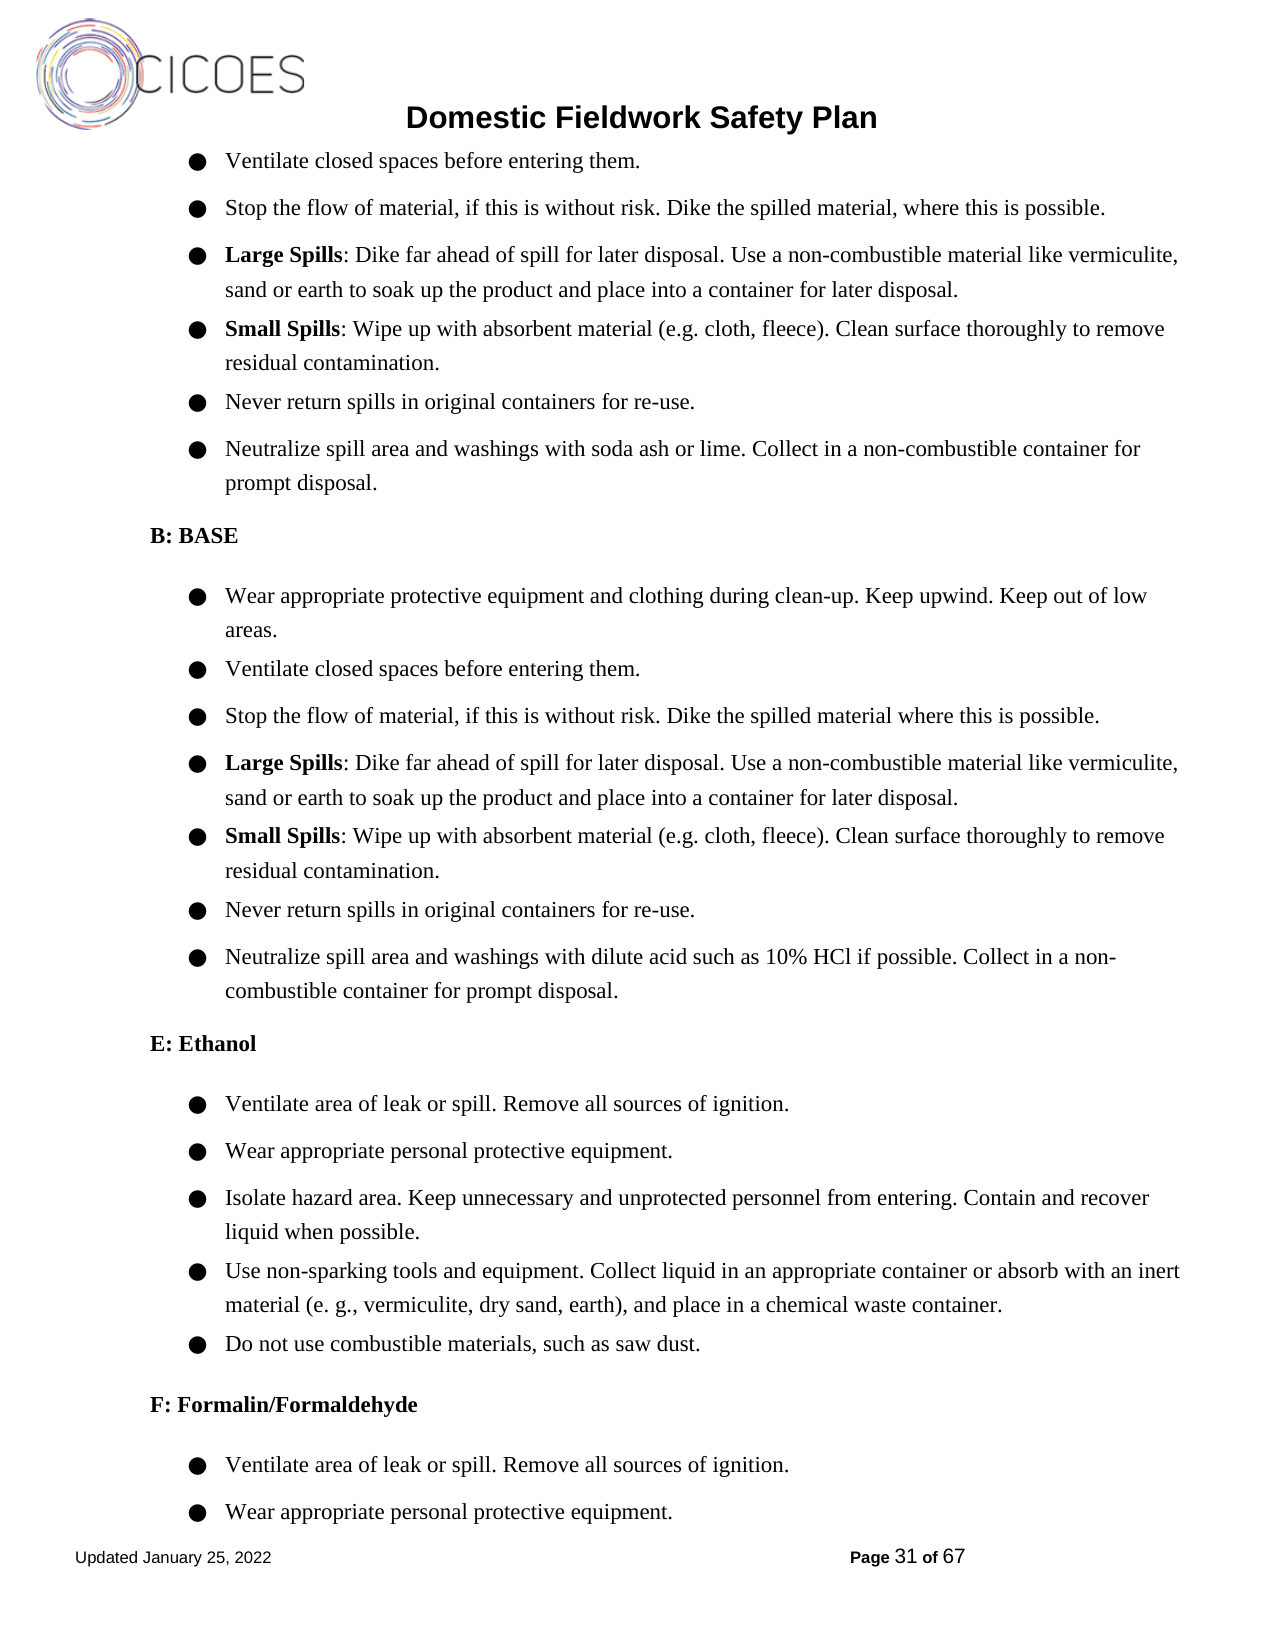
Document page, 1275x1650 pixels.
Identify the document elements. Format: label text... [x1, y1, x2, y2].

list Isolate hazard area. Keep unnecessary and unprotected personnel from entering. Contain and recover liquid when possible. [187, 1171, 1200, 1244]
list Large Spills: Dike far ahead of spill for later disposal. Use a non-combustible material like vermiculite, sand or earth to soak up the product and place into a container for later disposal. [187, 229, 1200, 302]
list Wear appropriate protective equipment and clothing during clean-up. Keep upwind. Keep out of low areas. [187, 569, 1200, 643]
text E: Ethanol [150, 1030, 1200, 1056]
list Wear appropriate personal protective equipment. [187, 1485, 1200, 1532]
list Neutralize spill area and washings with dilute acid such as 10% HCl if possible. Collect in a non-combustible container for prompt disposal. [187, 930, 1200, 1004]
list Small Spills: Wipe up with absorbent material (e.g. cloth, fleece). Clean surface thoroughly to remove residual contamination. [187, 302, 1200, 376]
list Ventilate closed spaces before entering them. [187, 135, 1200, 182]
list Ventilate area of leak or spill. Remove all sources of ignition. [187, 1438, 1200, 1485]
list Neutralize spill area and washings with soda ash or lime. Collect in a non-combustible container for prompt disposal. [187, 422, 1200, 496]
list Do not use combustible materials, such as saw dust. [187, 1318, 1200, 1365]
picture [36, 18, 305, 130]
list Never return spills in original containers for re-use. [187, 376, 1200, 422]
list Ventilate closed spaces before entering them. [187, 643, 1200, 690]
list Wear appropriate personal protective equipment. [187, 1124, 1200, 1171]
text F: Formalin/Formaldehyde [150, 1391, 1200, 1417]
list Ventilate area of leak or spill. Remove all sources of ignition. [187, 1077, 1200, 1124]
list Never return spills in original containers for re-use. [187, 883, 1200, 930]
list Stop the flow of material, if this is without risk. Dike the spilled material where this is possible. [187, 690, 1200, 737]
list Stop the flow of material, if this is without risk. Dike the spilled material, where this is possible. [187, 182, 1200, 229]
list Large Spills: Dike far ahead of spill for later disposal. Use a non-combustible material like vermiculite, sand or earth to soak up the product and place into a container for later disposal. [187, 737, 1200, 810]
list Small Spills: Wipe up with absorbent material (e.g. cloth, fleece). Clean surface thoroughly to remove residual contamination. [187, 810, 1200, 883]
text B: BASE [75, 522, 1200, 548]
